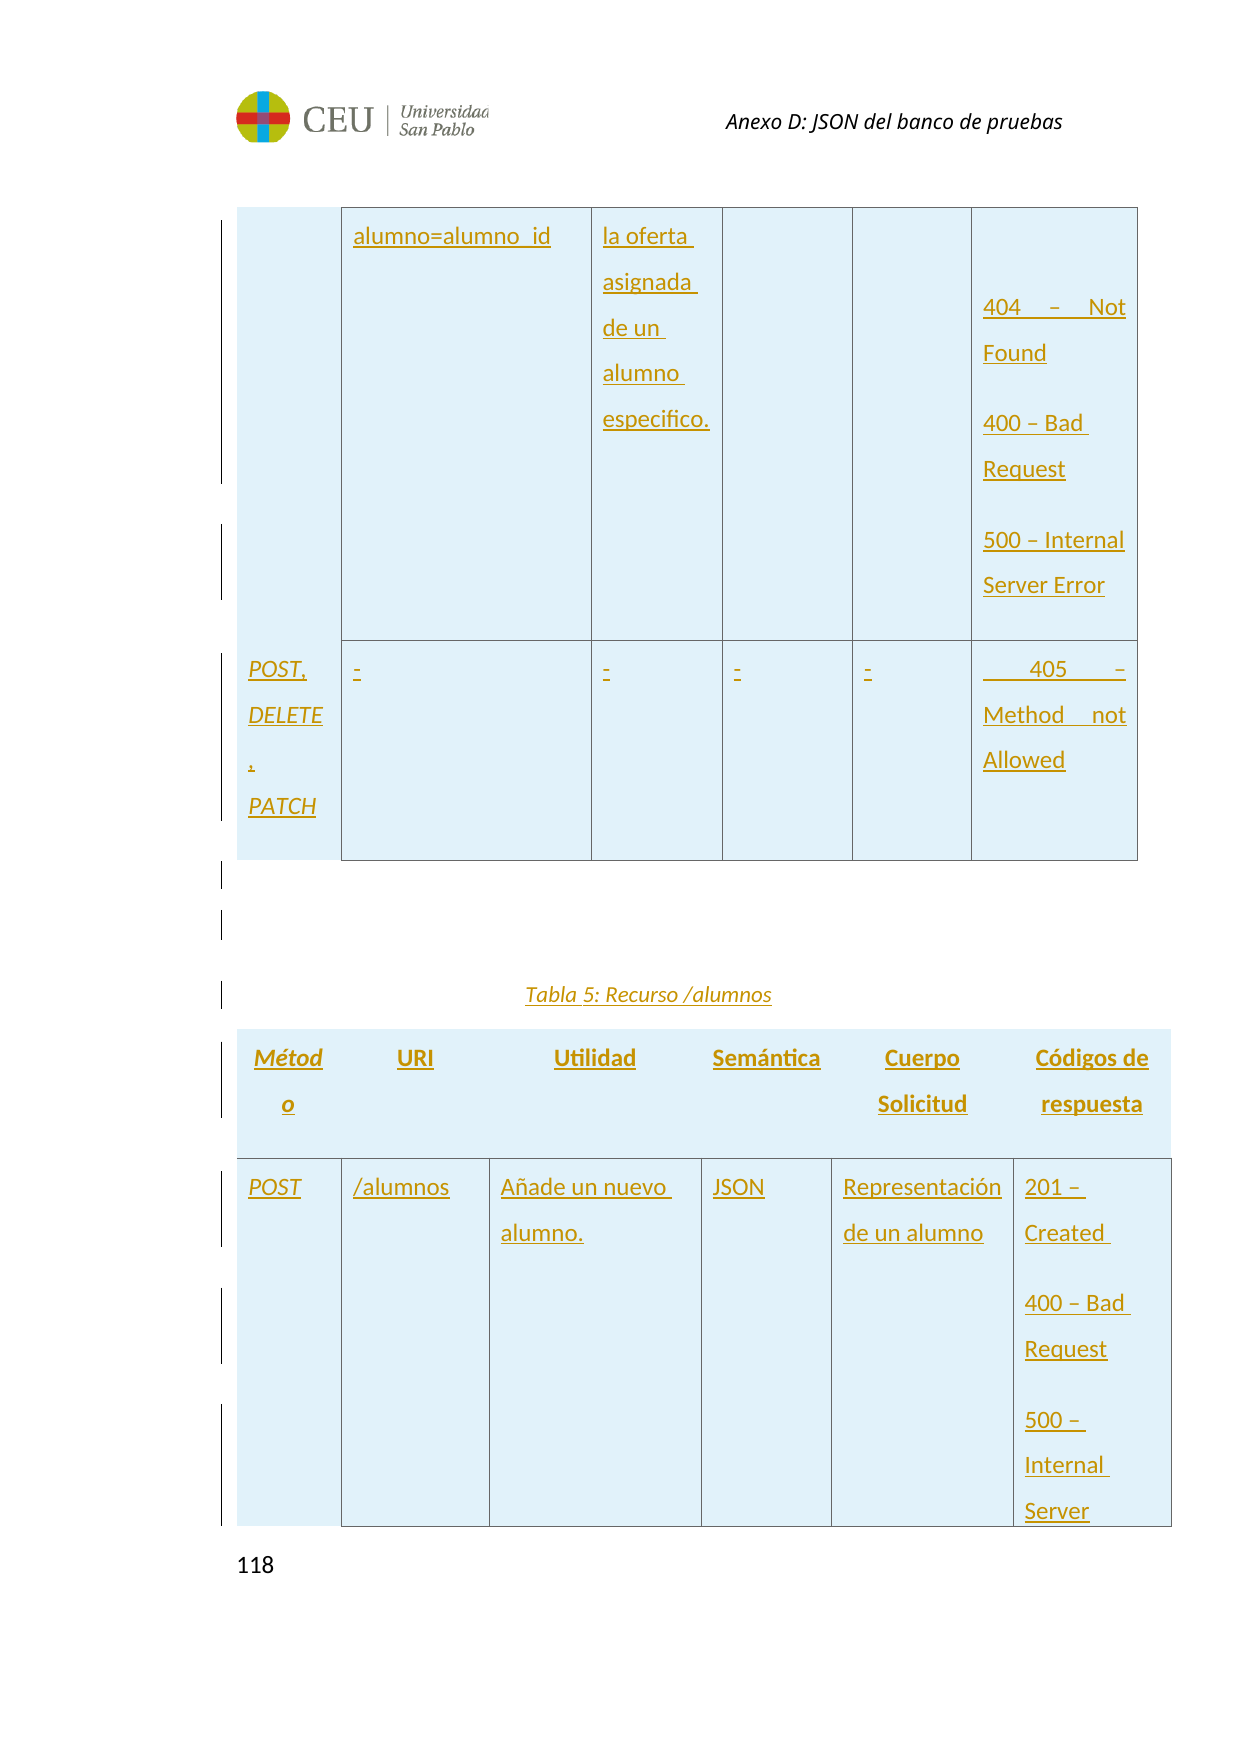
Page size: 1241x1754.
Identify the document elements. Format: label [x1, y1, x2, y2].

picture [235, 89, 489, 143]
